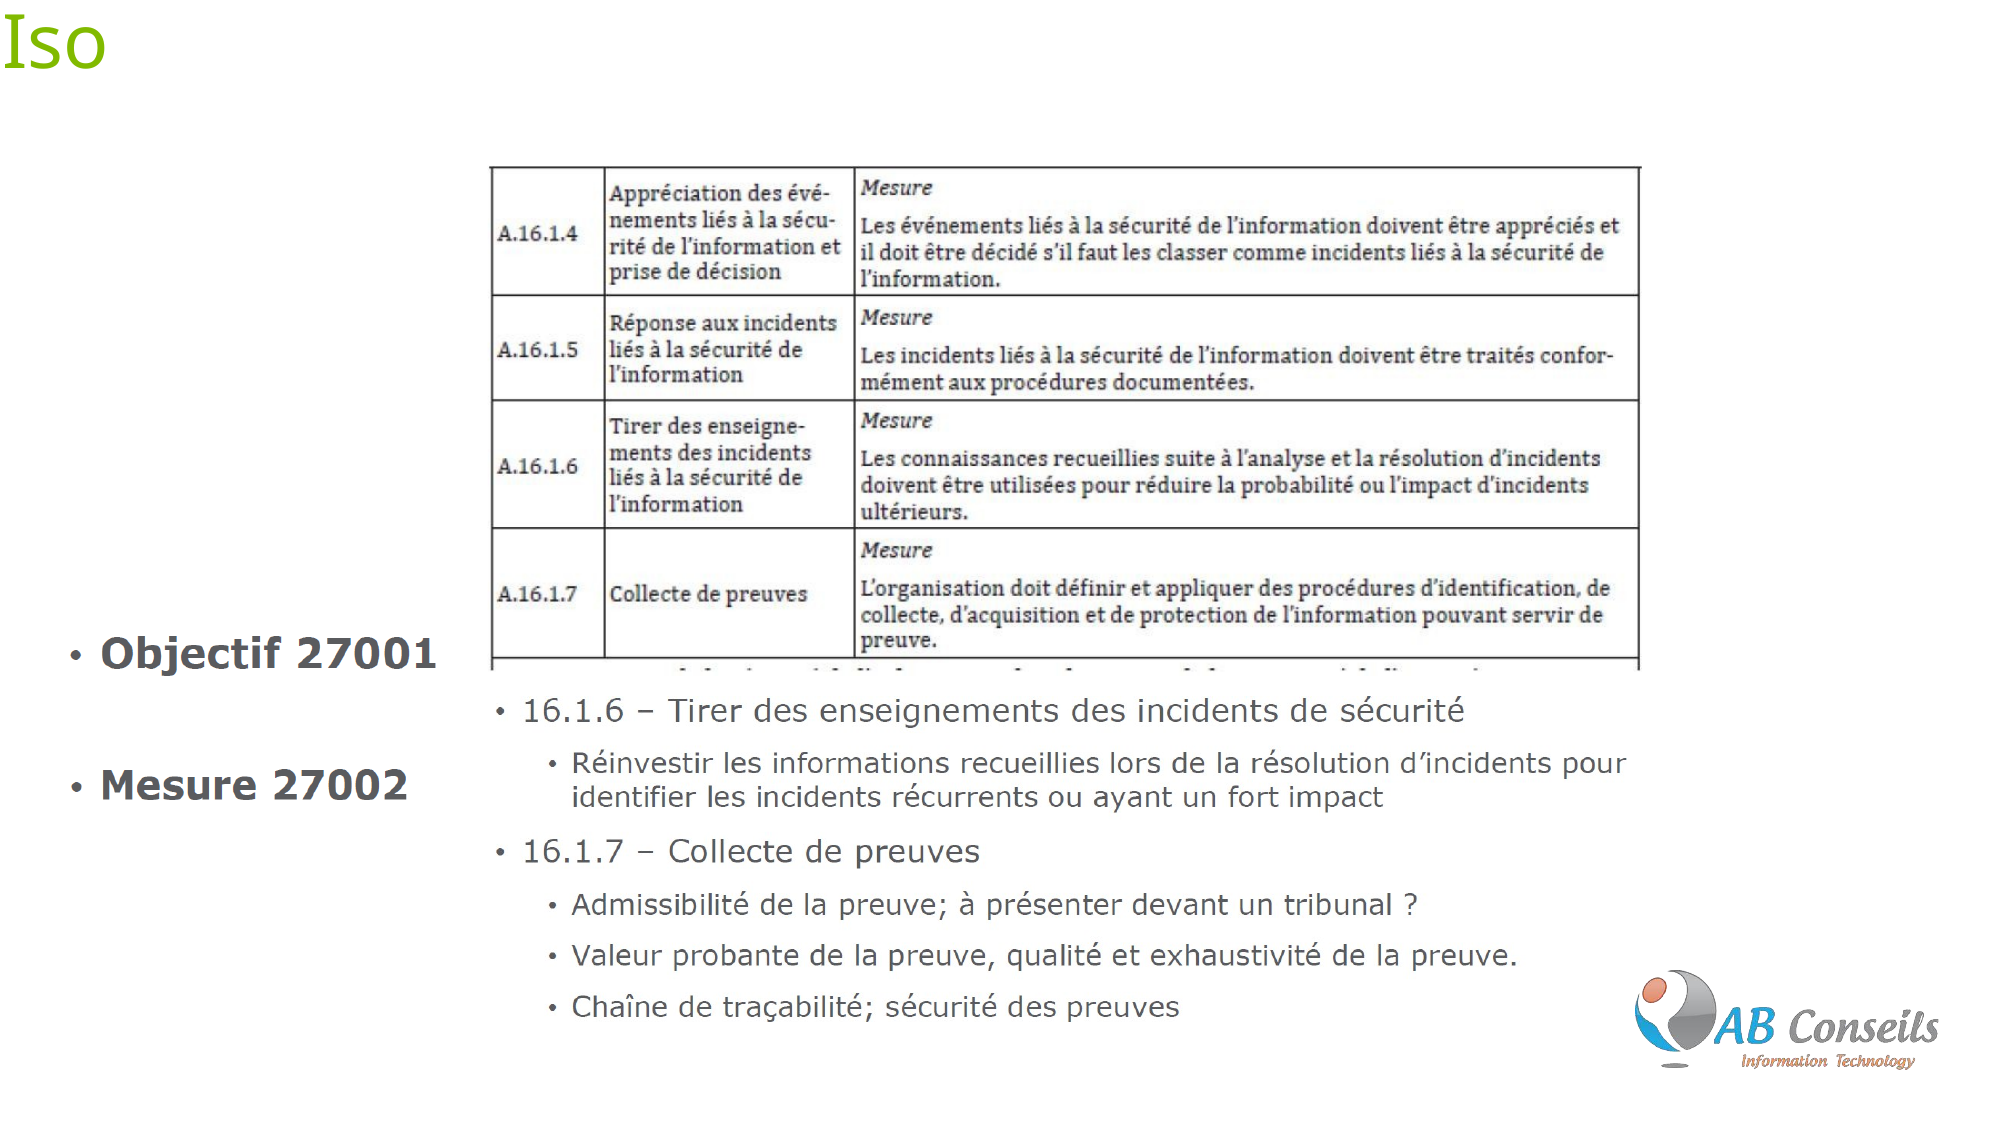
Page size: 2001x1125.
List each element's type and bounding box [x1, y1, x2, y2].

picture [495, 696, 1627, 1022]
picture [69, 636, 436, 676]
picture [487, 165, 1642, 676]
picture [1635, 970, 1939, 1070]
picture [70, 769, 407, 800]
